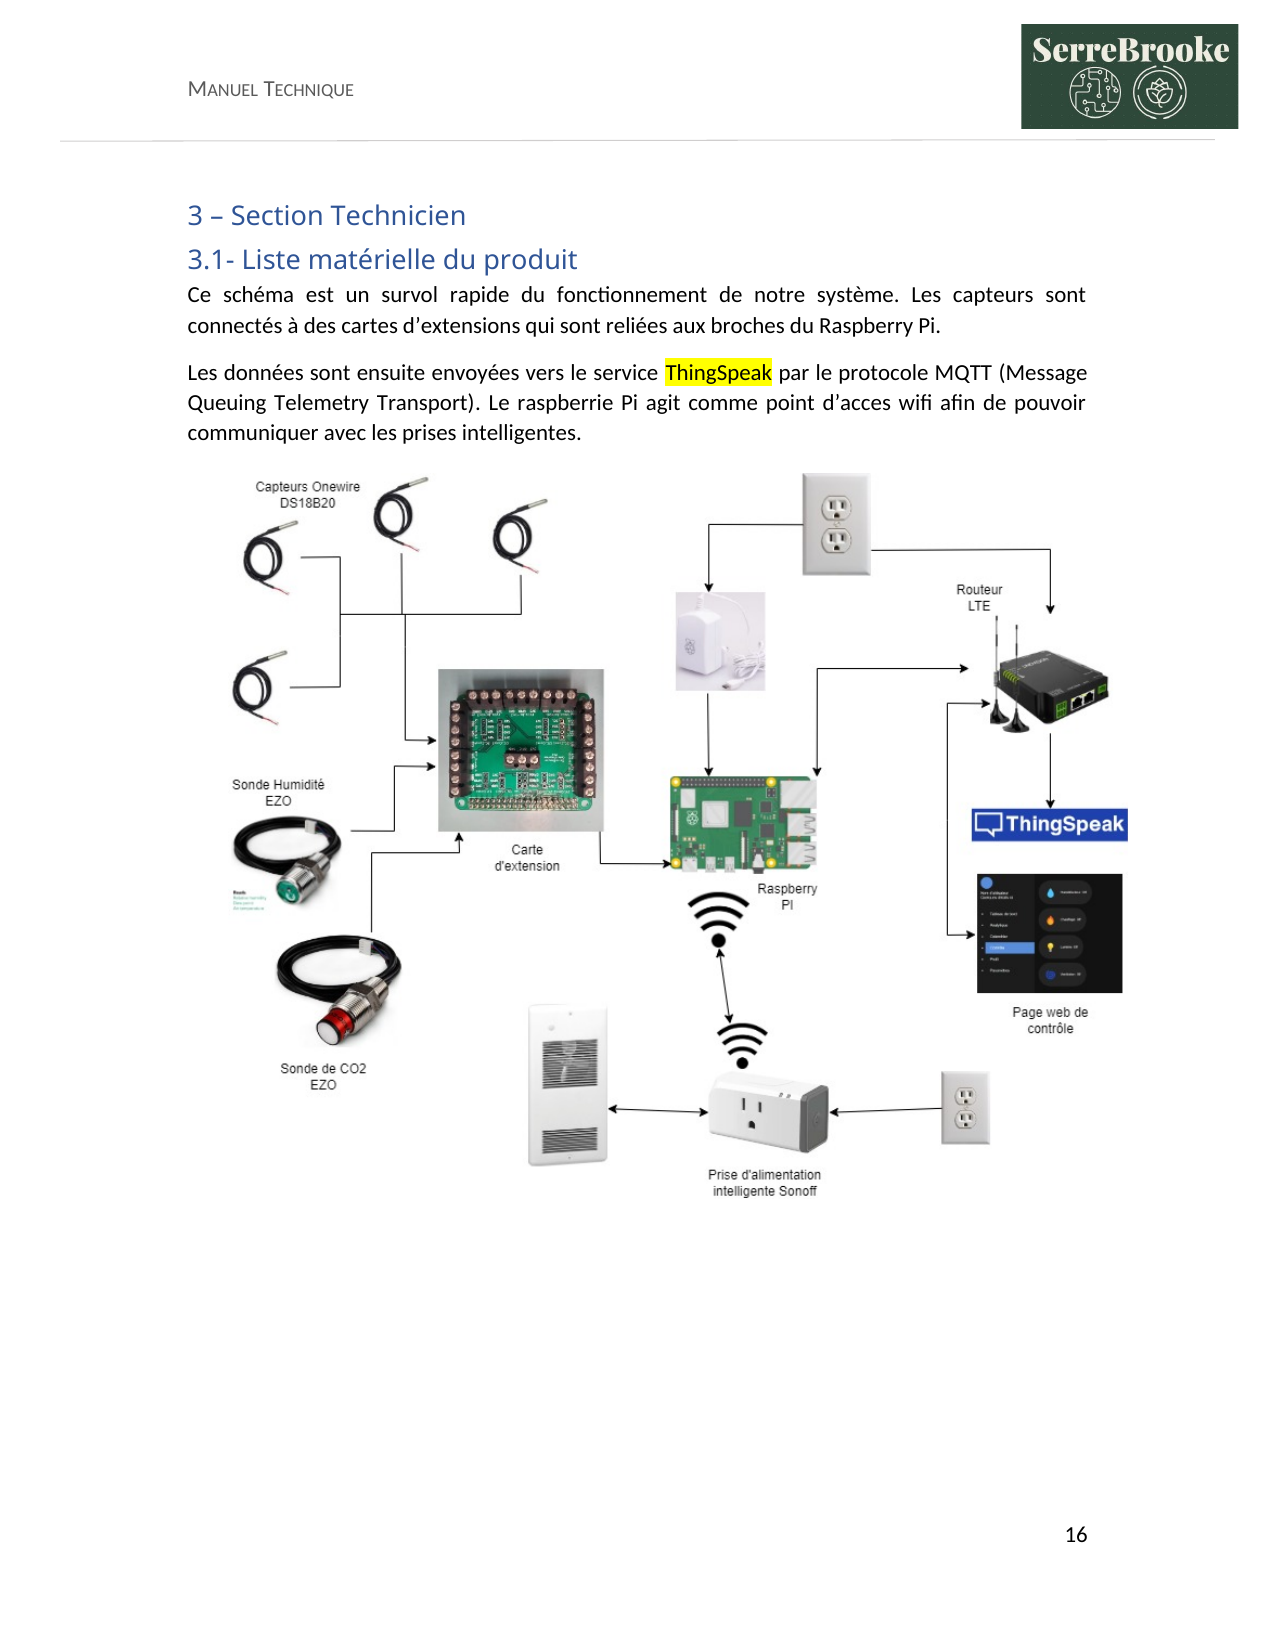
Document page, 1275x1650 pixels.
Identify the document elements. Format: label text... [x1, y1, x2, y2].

subtitle 3 – Section Technicien [187, 197, 1087, 234]
picture [1021, 24, 1239, 129]
text Les données sont ensuite envoyées vers le service ThingSpeak par le protocole MQTT (Message Queuing Telemetry Transport). Le raspberrie Pi agit comme point d’acces wifi afin de pouvoir communiquer avec les prises intelligentes. [187, 358, 1087, 446]
picture [228, 473, 1129, 1199]
subtitle 3.1- Liste matérielle du produit [187, 241, 1087, 278]
text Ce schéma est un survol rapide du fonctionnement de notre système. Les capteurs sont connectés à des cartes d’extensions qui sont reliées aux broches du Raspberry Pi. [187, 281, 1087, 339]
